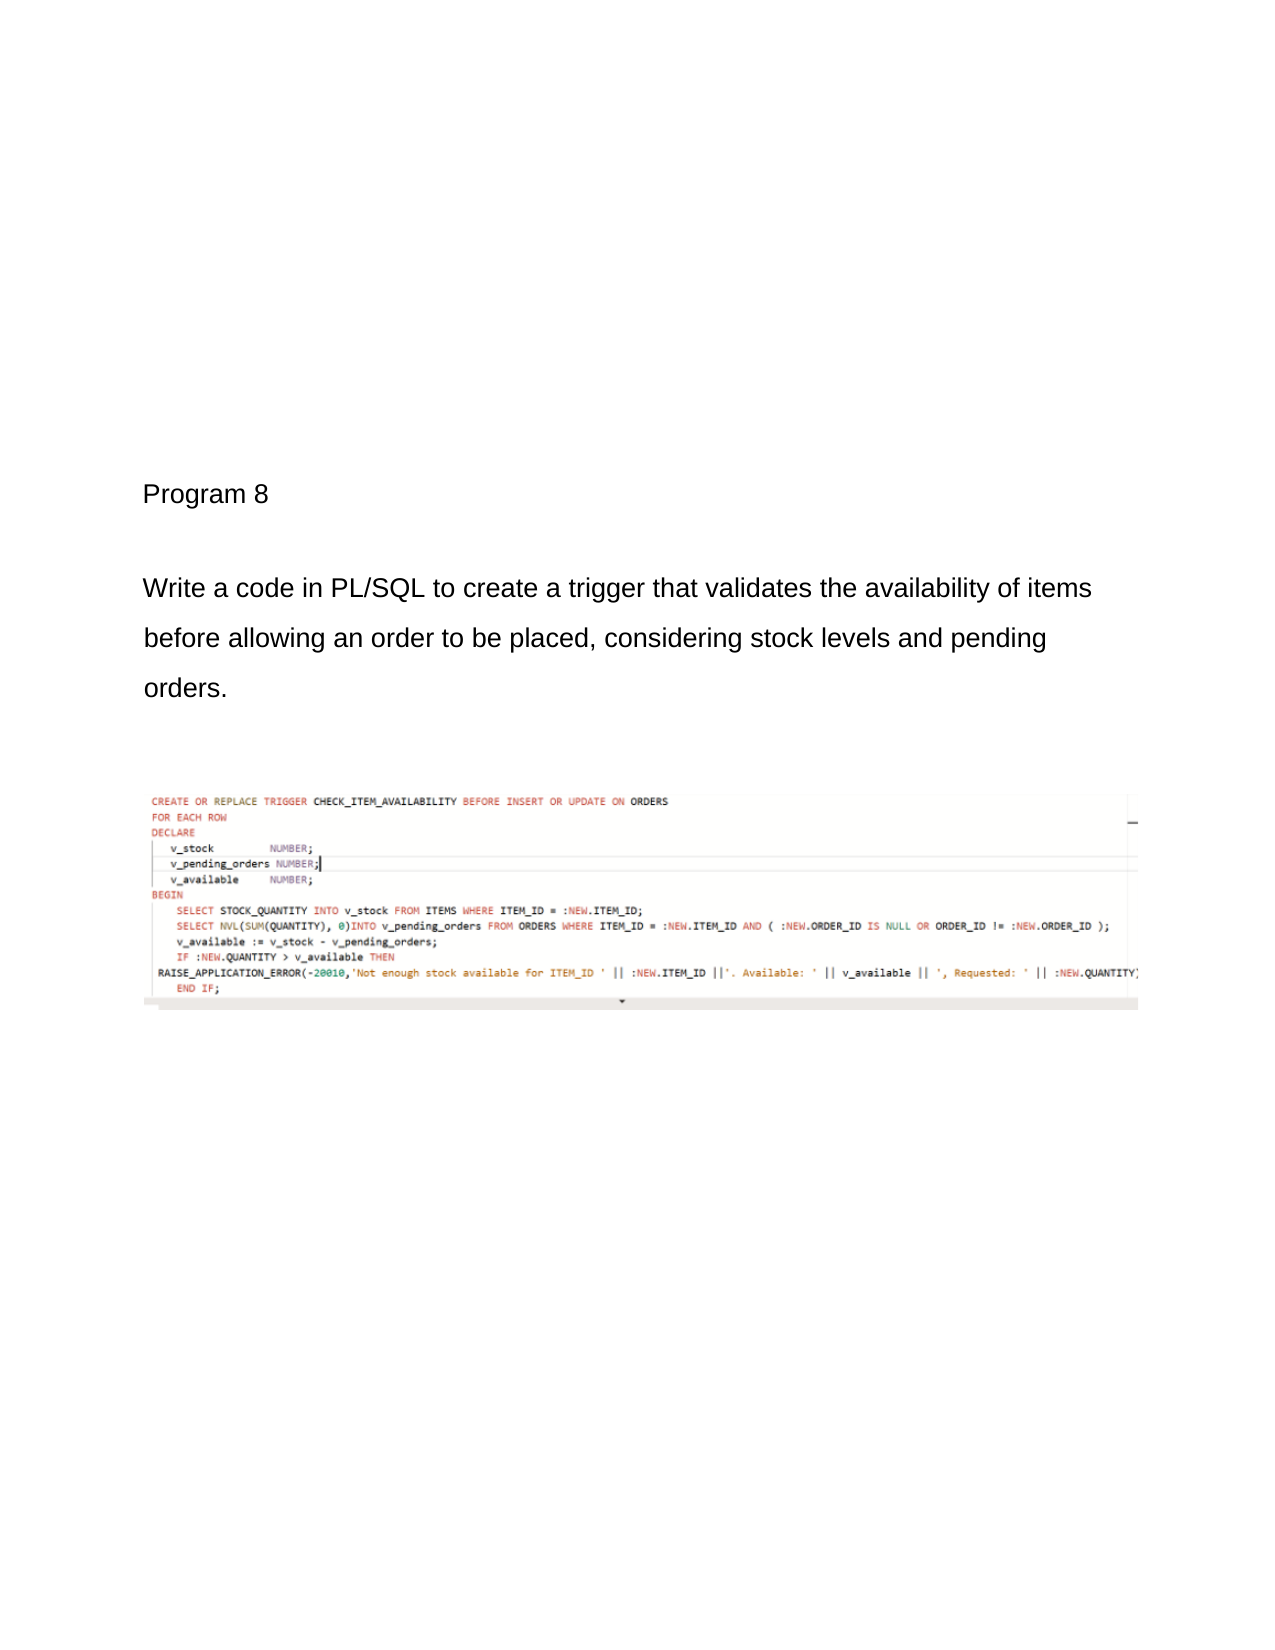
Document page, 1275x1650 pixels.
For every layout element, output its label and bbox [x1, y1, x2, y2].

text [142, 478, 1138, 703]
picture [144, 794, 1139, 1010]
